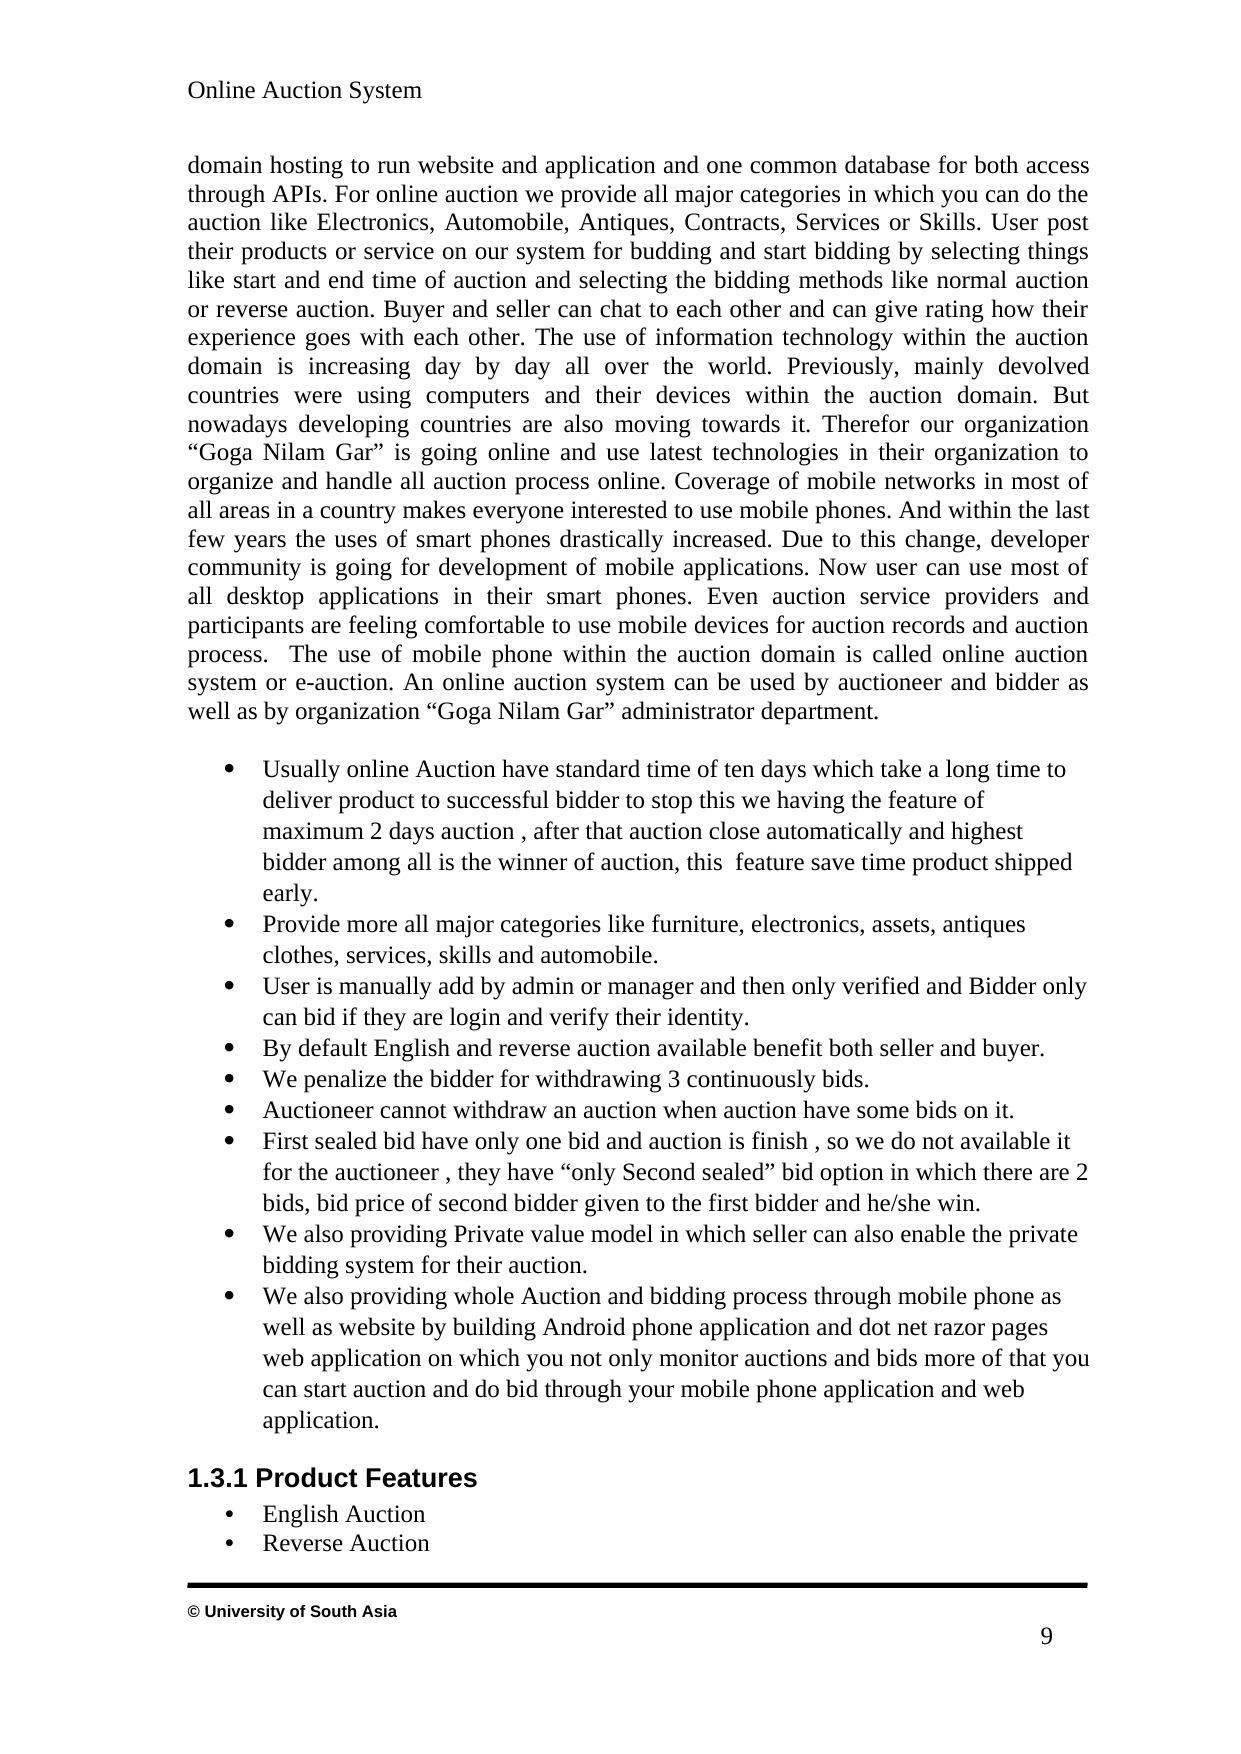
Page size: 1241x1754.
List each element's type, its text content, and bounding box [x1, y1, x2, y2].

list Usually online Auction have standard time of ten days which take a long time to deliver product to successful bidder to stop this we having the feature of maximum 2 days auction , after that auction close automatically and highest bidder among all is the winner of auction, this feature save time product shipped early. [225, 754, 1090, 907]
list Provide more all major categories like furniture, electronics, assets, antiques clothes, services, skills and automobile. [225, 909, 1090, 969]
list First sealed bid have only one bid and auction is finish , so we do not available it for the auctioneer , they have “only Second sealed” bid option in which there are 2 bids, bid price of second bidder given to the first bidder and he/she win. [225, 1126, 1090, 1217]
list We also providing Private value model in which seller can also enable the private bidding system for their auction. [225, 1219, 1090, 1279]
subtitle 1.3.1 Product Features [187, 1462, 1090, 1493]
list Auctioneer cannot withdraw an auction when auction have some bids on it. [225, 1095, 1090, 1124]
list Reverse Auction [225, 1528, 1090, 1557]
list User is manually add by admin or manager and then only verified and Bidder only can bid if they are login and verify their identity. [225, 971, 1090, 1031]
list English Auction [225, 1499, 1090, 1528]
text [187, 150, 1090, 725]
list We also providing whole Auction and bidding process through mobile phone as well as website by building Android phone application and dot net razor pages web application on which you not only monitor auctions and bids more of that you can start auction and do bid through your mobile phone application and web application. [225, 1281, 1090, 1434]
list We penalize the bidder for withdrawing 3 continuously bids. [225, 1064, 1090, 1093]
list By default English and reverse auction available benefit both seller and buyer. [225, 1033, 1090, 1062]
